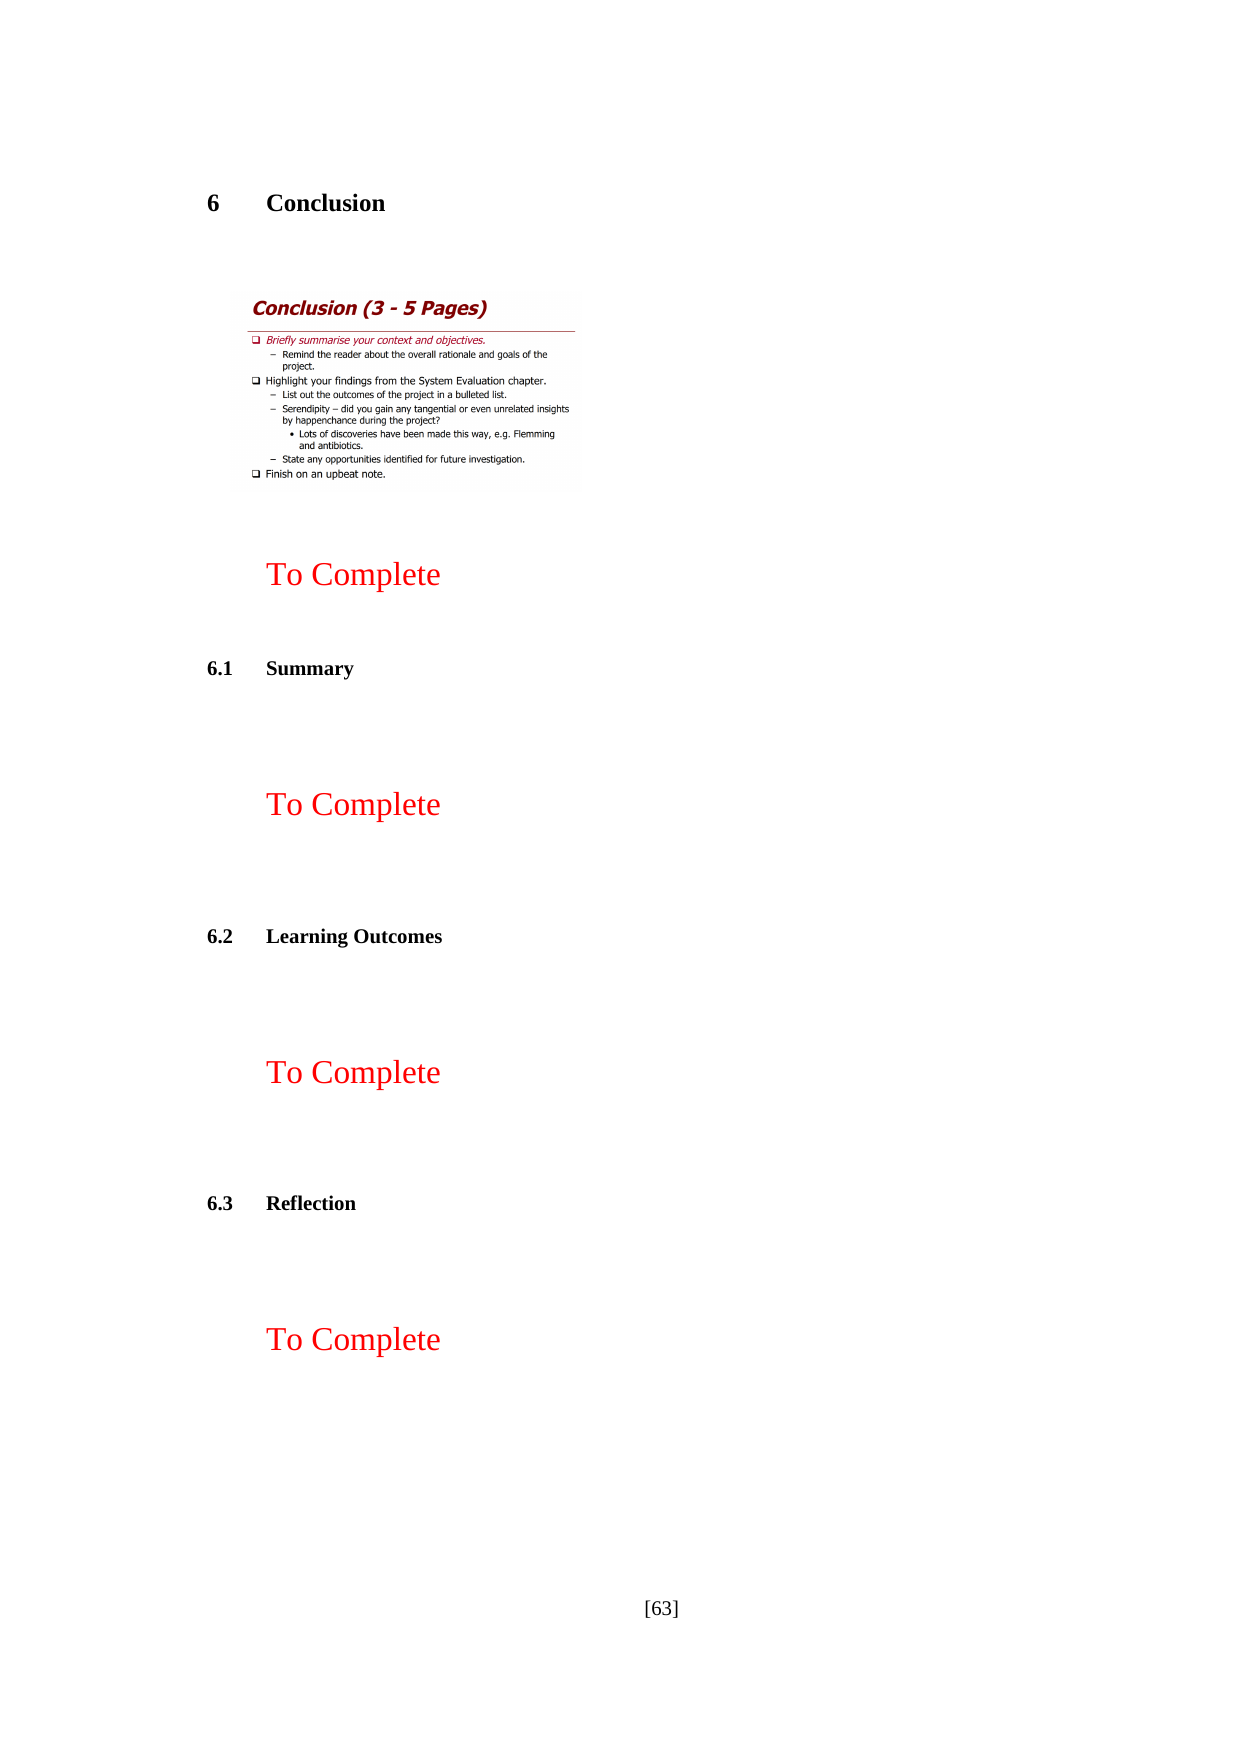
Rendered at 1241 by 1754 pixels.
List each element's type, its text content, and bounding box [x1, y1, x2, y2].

subtitle Learning Outcomes [207, 923, 1092, 948]
subtitle Summary [207, 655, 1092, 680]
subtitle Conclusion [207, 185, 1092, 216]
text To Complete [266, 784, 1033, 823]
text To Complete [266, 554, 1033, 593]
text To Complete [266, 1319, 1033, 1358]
picture [230, 291, 583, 492]
subtitle Reflection [207, 1190, 1092, 1215]
text To Complete [266, 1052, 1033, 1090]
